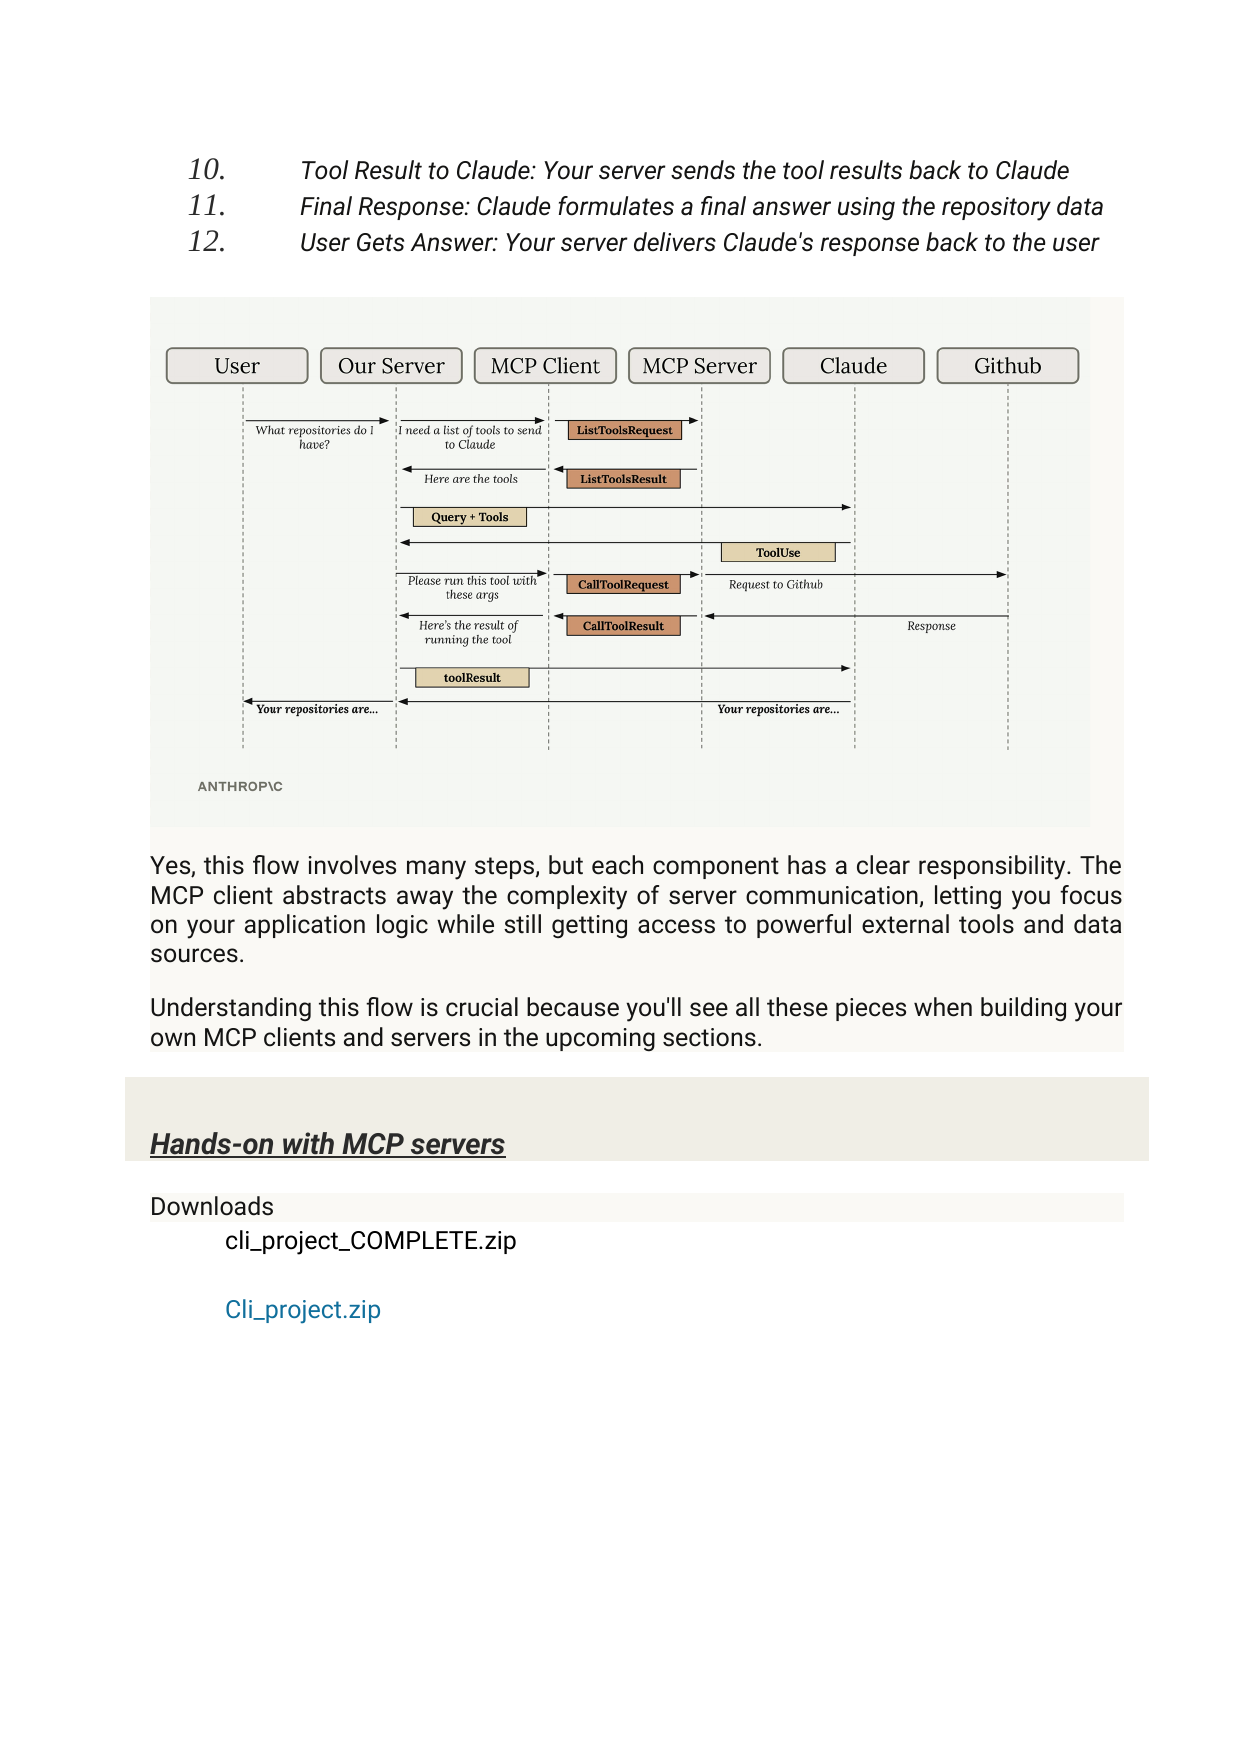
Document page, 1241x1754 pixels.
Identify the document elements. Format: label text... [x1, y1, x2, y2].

text Understanding this flow is crucial because you'll see all these pieces when building your own MCP clients and servers in the upcoming sections. [150, 994, 1124, 1052]
text Yes, this flow involves many steps, but each component has a clear responsibility. The MCP client abstracts away the complexity of server communication, letting you focus on your application logic while still getting access to powerful external tools and data sources. [150, 852, 1124, 969]
list Tool Result to Claude: Your server sends the tool results back to Claude [187, 150, 1124, 186]
list Final Response: Claude formulates a final answer using the repository data [187, 186, 1124, 222]
picture [150, 297, 1091, 827]
list User Gets Answer: Your server delivers Claude's response back to the user [187, 222, 1124, 258]
subtitle Downloads [150, 1193, 1124, 1222]
subtitle Hands-on with MCP servers [125, 1077, 1149, 1161]
text Cli_project.zip [225, 1295, 1124, 1324]
text cli_project_COMPLETE.zip [225, 1226, 1124, 1255]
